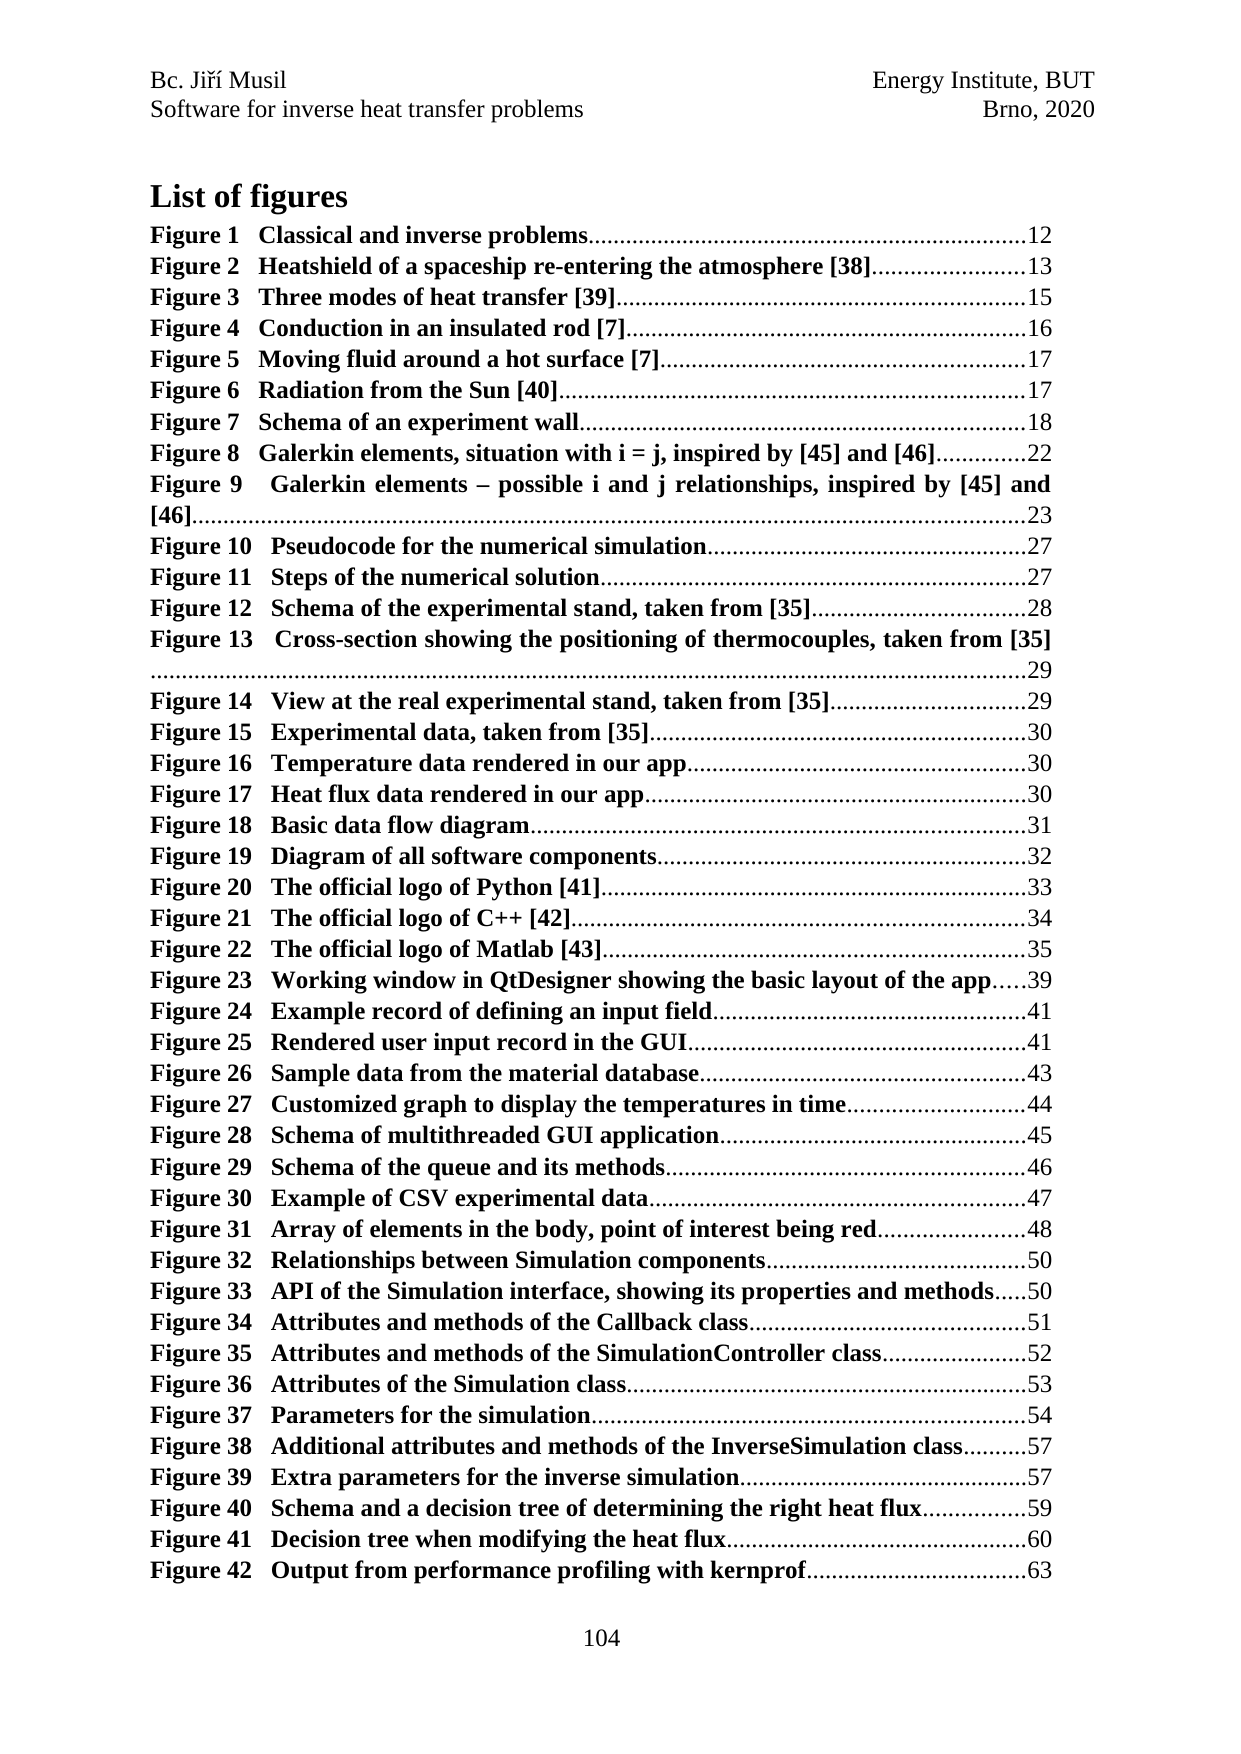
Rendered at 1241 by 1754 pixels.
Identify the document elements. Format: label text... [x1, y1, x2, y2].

text Figure 41 Decision tree when modifying the heat flux 60 [150, 1524, 1053, 1553]
text Figure 13 Cross-section showing the positioning of thermocouples, taken from [35] 29 [150, 624, 1053, 684]
text Figure 33 API of the Simulation interface, showing its properties and methods 50 [150, 1276, 1053, 1304]
text Figure 8 Galerkin elements, situation with i = j, inspired by [45] and [46] 22 [150, 438, 1053, 466]
text Figure 7 Schema of an experiment wall 18 [150, 407, 1053, 435]
text Figure 42 Output from performance profiling with kernprof 63 [150, 1555, 1053, 1584]
text Figure 22 The official logo of Matlab [43] 35 [150, 934, 1053, 963]
text Figure 34 Attributes and methods of the Callback class 51 [150, 1307, 1053, 1336]
text Figure 12 Schema of the experimental stand, taken from [35] 28 [150, 593, 1053, 622]
text Figure 30 Example of CSV experimental data 47 [150, 1183, 1053, 1211]
text Figure 11 Steps of the numerical solution 27 [150, 562, 1053, 591]
text Figure 10 Pseudocode for the numerical simulation 27 [150, 531, 1053, 559]
text Figure 35 Attributes and methods of the SimulationController class 52 [150, 1338, 1053, 1367]
text Figure 38 Additional attributes and methods of the InverseSimulation class 57 [150, 1431, 1053, 1460]
text Figure 40 Schema and a decision tree of determining the right heat flux 59 [150, 1493, 1053, 1522]
text Figure 23 Working window in QtDesigner showing the basic layout of the app 39 [150, 965, 1053, 994]
text Figure 19 Diagram of all software components 32 [150, 841, 1053, 870]
text Figure 27 Customized graph to display the temperatures in time 44 [150, 1089, 1053, 1118]
text Figure 5 Moving fluid around a hot surface [7] 17 [150, 344, 1053, 373]
subtitle List of figures [150, 176, 1053, 214]
text Figure 37 Parameters for the simulation 54 [150, 1400, 1053, 1429]
text Figure 29 Schema of the queue and its methods 46 [150, 1152, 1053, 1180]
text Figure 17 Heat flux data rendered in our app 30 [150, 779, 1053, 808]
text Figure 25 Rendered user input record in the GUI 41 [150, 1027, 1053, 1056]
text Figure 1 Classical and inverse problems 12 [150, 220, 1053, 249]
text Figure 21 The official logo of C++ [42] 34 [150, 903, 1053, 932]
text Figure 9 Galerkin elements – possible i and j relationships, inspired by [45] and [46] 23 [150, 469, 1053, 528]
text Figure 16 Temperature data rendered in our app 30 [150, 748, 1053, 777]
text Figure 15 Experimental data, taken from [35] 30 [150, 717, 1053, 746]
text Figure 20 The official logo of Python [41] 33 [150, 872, 1053, 901]
text Figure 4 Conduction in an insulated rod [7] 16 [150, 313, 1053, 342]
text Figure 24 Example record of defining an input field 41 [150, 996, 1053, 1025]
text Figure 2 Heatshield of a spaceship re-entering the atmosphere [38] 13 [150, 251, 1053, 280]
text Figure 31 Array of elements in the body, point of interest being red 48 [150, 1214, 1053, 1242]
text Figure 14 View at the real experimental stand, taken from [35] 29 [150, 686, 1053, 715]
text Figure 6 Radiation from the Sun [40] 17 [150, 376, 1053, 404]
text Figure 18 Basic data flow diagram 31 [150, 810, 1053, 839]
text Figure 3 Three modes of heat transfer [39] 15 [150, 282, 1053, 311]
text Figure 28 Schema of multithreaded GUI application 45 [150, 1121, 1053, 1149]
text Figure 32 Relationships between Simulation components 50 [150, 1245, 1053, 1273]
text Figure 36 Attributes of the Simulation class 53 [150, 1369, 1053, 1398]
text Figure 39 Extra parameters for the inverse simulation 57 [150, 1462, 1053, 1491]
text Figure 26 Sample data from the material database 43 [150, 1058, 1053, 1087]
